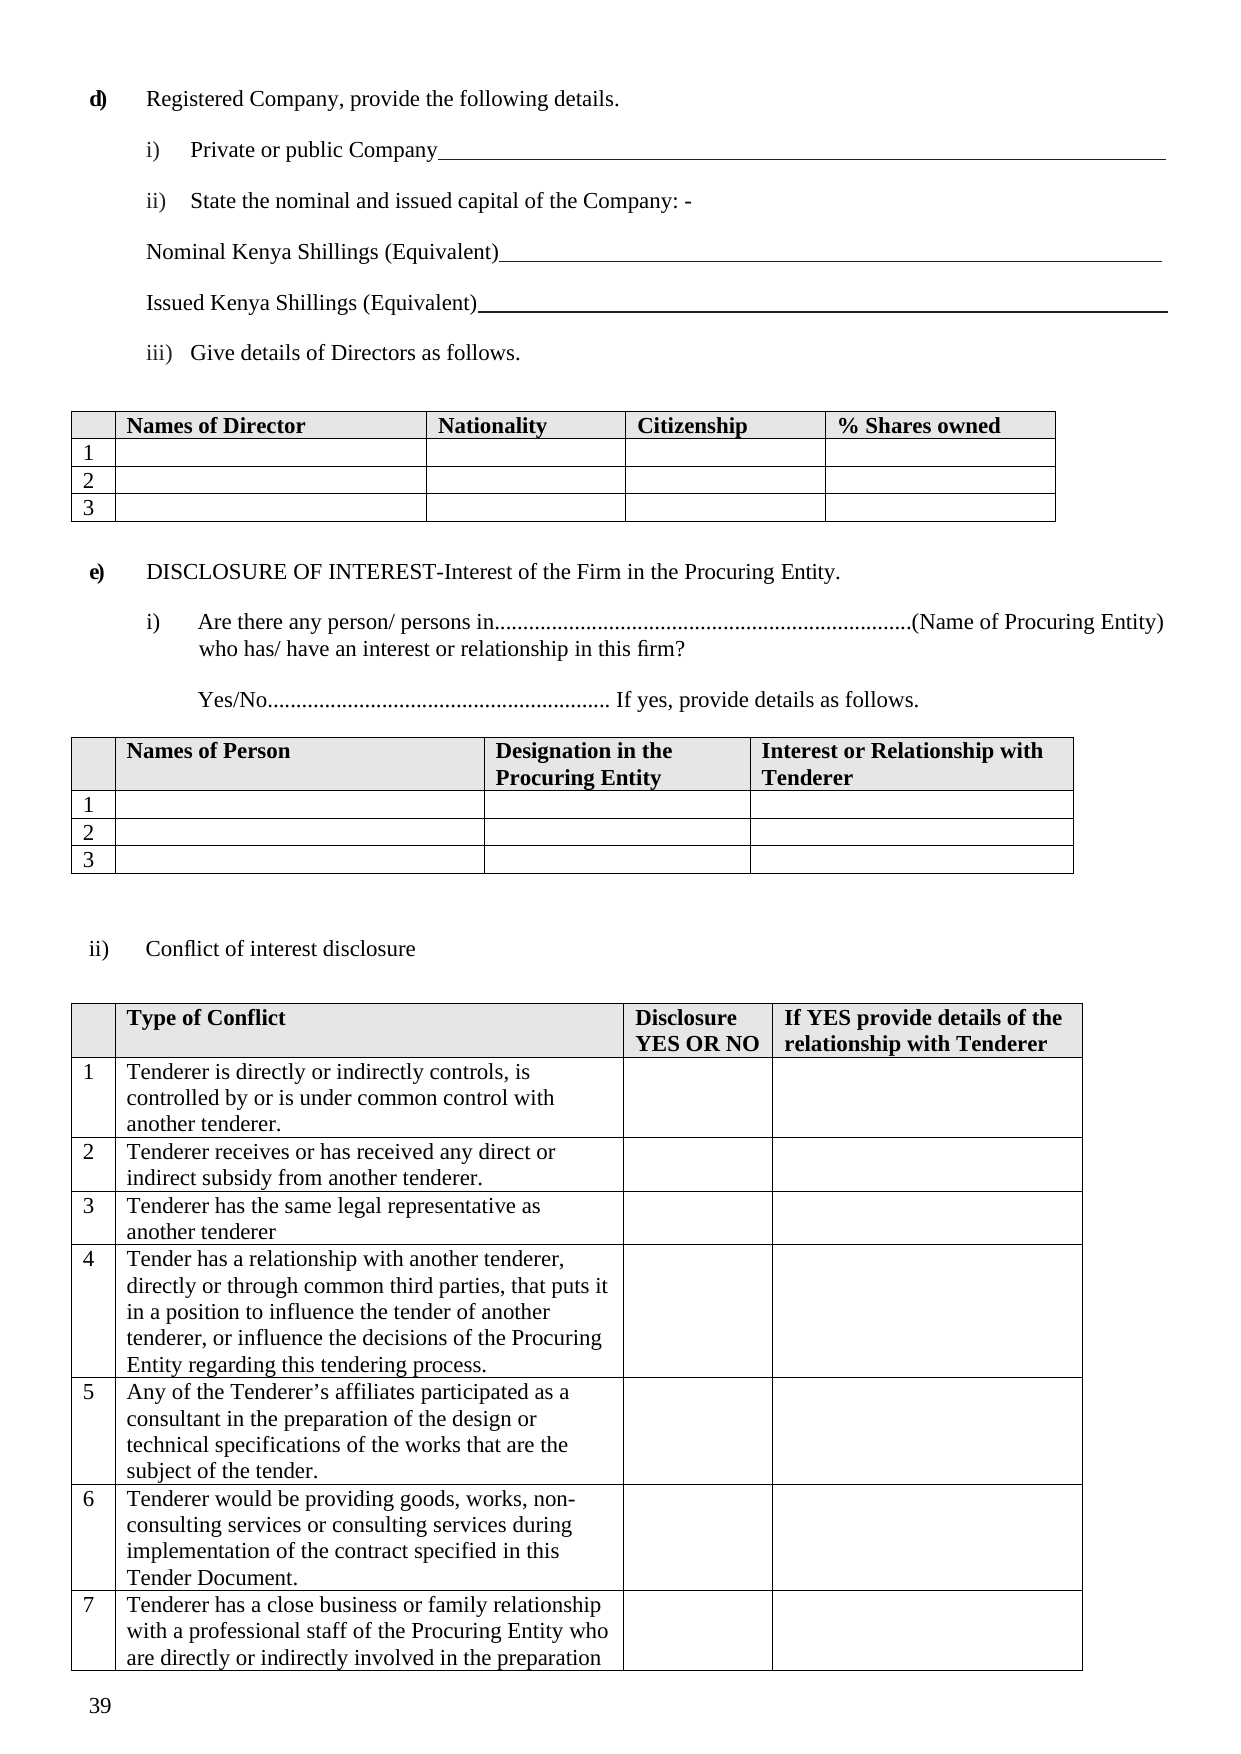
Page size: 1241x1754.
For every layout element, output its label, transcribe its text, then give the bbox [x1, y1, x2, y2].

list Give details of Directors as follows. [146, 339, 1180, 366]
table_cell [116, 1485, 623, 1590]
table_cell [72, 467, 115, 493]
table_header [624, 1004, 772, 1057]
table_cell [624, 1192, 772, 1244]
list Private or public Company [146, 136, 1180, 162]
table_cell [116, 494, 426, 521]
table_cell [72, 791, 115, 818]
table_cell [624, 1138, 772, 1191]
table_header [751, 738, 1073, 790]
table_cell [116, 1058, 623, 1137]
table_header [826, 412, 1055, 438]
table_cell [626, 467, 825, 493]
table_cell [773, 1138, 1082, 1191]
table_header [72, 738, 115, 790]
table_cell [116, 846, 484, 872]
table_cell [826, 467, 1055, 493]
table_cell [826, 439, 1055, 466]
text i) Are there any person/ persons in.........................................................................(Name of Procuring Entity) [146, 609, 1180, 635]
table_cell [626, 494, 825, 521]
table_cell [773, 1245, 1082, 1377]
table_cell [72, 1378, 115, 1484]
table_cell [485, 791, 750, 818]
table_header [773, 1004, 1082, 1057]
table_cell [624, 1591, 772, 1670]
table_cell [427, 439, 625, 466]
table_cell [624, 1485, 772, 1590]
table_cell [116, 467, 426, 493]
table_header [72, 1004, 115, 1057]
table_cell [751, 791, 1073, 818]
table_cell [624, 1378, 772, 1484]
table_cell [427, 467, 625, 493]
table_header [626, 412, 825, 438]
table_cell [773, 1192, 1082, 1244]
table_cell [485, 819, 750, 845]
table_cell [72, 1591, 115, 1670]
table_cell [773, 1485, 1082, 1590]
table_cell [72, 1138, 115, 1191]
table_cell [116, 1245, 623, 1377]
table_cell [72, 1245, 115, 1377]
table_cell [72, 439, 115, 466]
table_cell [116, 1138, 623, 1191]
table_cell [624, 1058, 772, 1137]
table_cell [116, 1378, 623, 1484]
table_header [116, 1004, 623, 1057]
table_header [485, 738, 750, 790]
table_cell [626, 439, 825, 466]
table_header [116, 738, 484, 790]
list DISCLOSURE OF INTEREST-Interest of the Firm in the Procuring Entity. [89, 558, 1180, 584]
list Registered Company, provide the following details. [89, 85, 1180, 112]
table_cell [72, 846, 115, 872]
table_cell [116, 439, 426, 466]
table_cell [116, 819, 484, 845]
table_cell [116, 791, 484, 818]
list State the nominal and issued capital of the Company: - [146, 187, 1180, 213]
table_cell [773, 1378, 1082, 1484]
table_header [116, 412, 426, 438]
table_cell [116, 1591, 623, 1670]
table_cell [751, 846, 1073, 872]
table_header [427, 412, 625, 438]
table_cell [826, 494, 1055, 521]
text Nominal Kenya Shillings (Equivalent) Issued Kenya Shillings (Equivalent) [146, 238, 1168, 315]
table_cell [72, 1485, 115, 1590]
text who has/ have an interest or relationship in this ﬁrm? Yes/No............................................................ If yes, provide details as follows. [197, 635, 1076, 712]
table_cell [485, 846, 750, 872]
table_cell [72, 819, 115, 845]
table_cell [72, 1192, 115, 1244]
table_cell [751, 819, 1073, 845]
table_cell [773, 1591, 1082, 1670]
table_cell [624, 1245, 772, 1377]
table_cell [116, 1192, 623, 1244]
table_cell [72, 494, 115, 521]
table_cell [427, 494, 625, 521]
text ii) Conﬂict of interest disclosure [89, 935, 1180, 961]
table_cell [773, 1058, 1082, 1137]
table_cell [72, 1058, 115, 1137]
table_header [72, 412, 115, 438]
